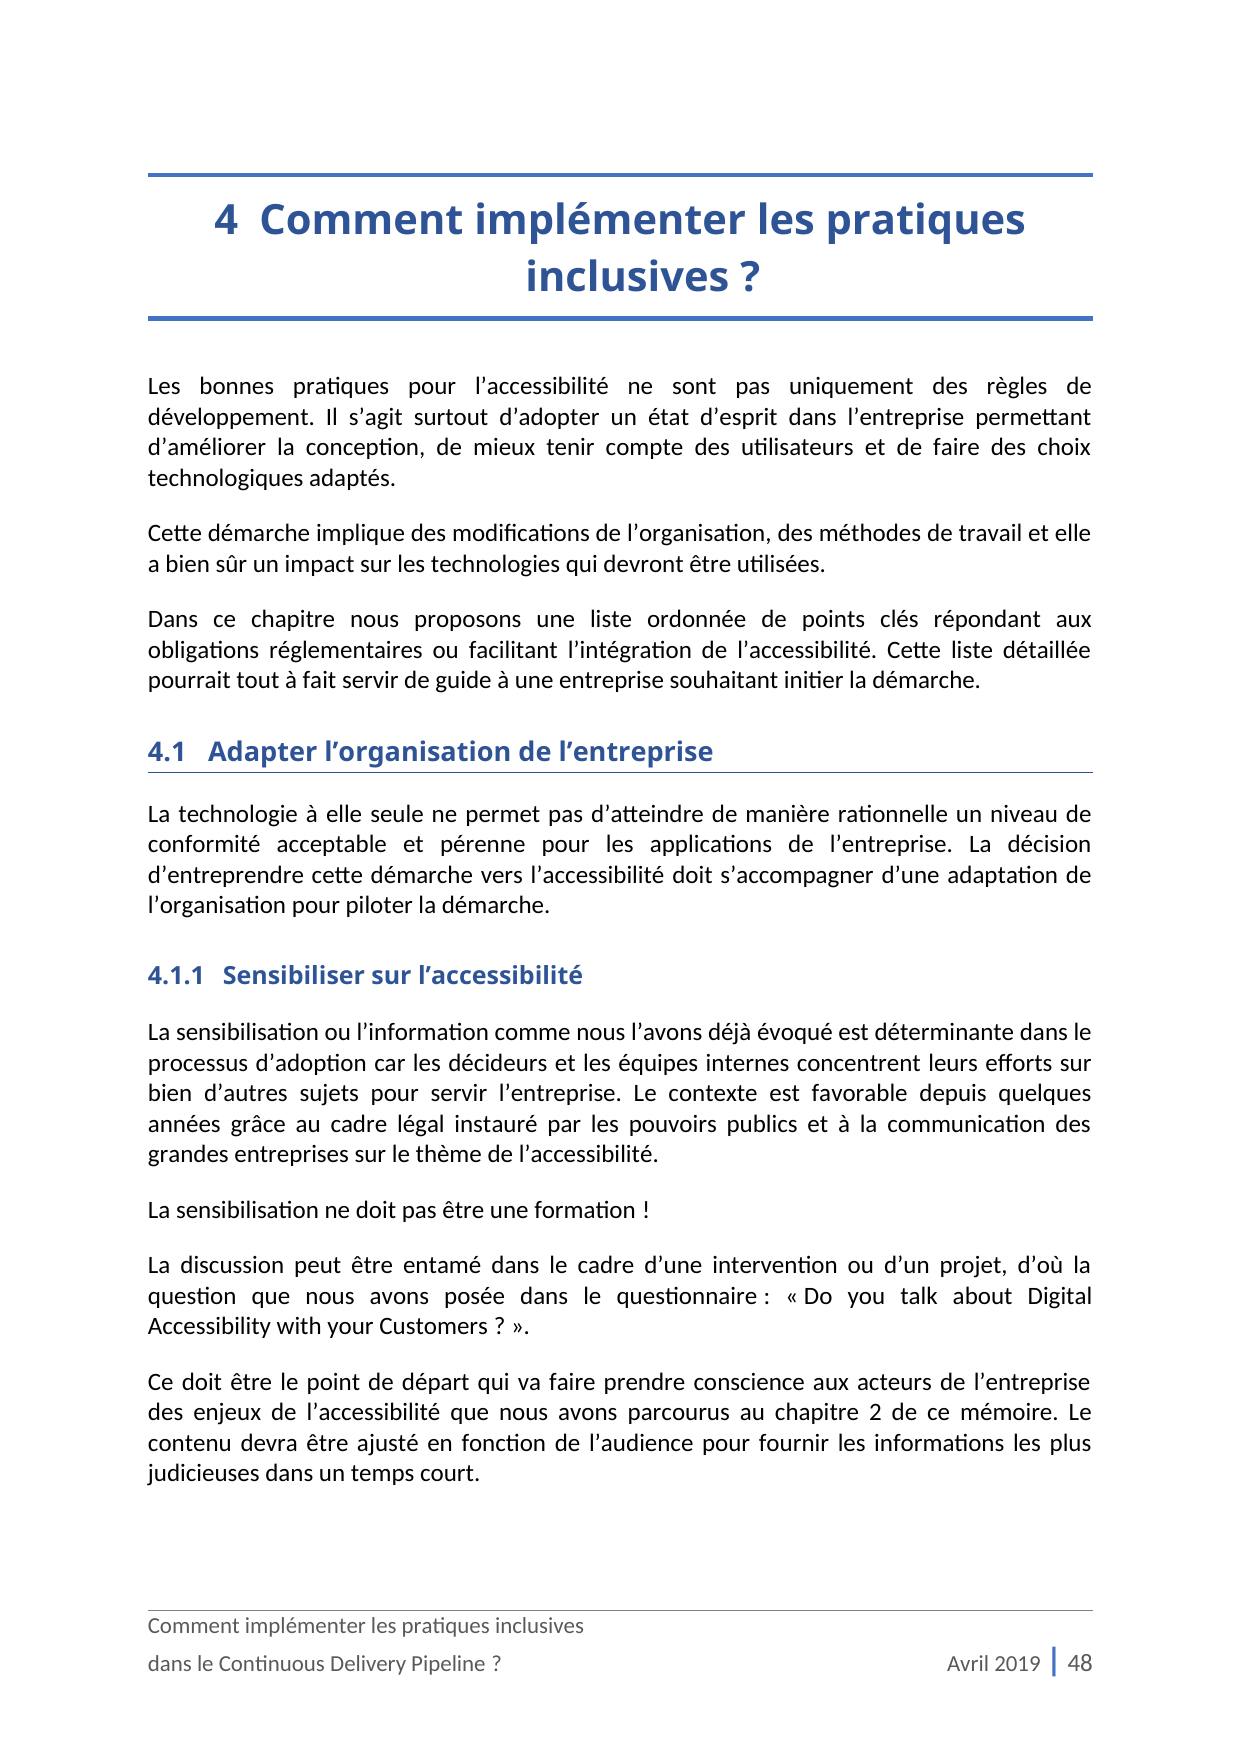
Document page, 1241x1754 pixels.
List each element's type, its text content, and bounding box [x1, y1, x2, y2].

subtitle Sensibiliser sur l’accessibilité [148, 957, 1093, 991]
text Ce doit être le point de départ qui va faire prendre conscience aux acteurs de l’entreprise des enjeux de l’accessibilité que nous avons parcourus au chapitre 2 de ce mémoire. Le contenu devra être ajusté en fonction de l’audience pour fournir les informations les plus judicieuses dans un temps court. [148, 1366, 1093, 1488]
text La discussion peut être entamé dans le cadre d’une intervention ou d’un projet, d’où la question que nous avons posée dans le questionnaire : « Do you talk about Digital Accessibility with your Customers ? ». [148, 1249, 1093, 1341]
text Dans ce chapitre nous proposons une liste ordonnée de points clés répondant aux obligations réglementaires ou facilitant l’intégration de l’accessibilité. Cette liste détaillée pourrait tout à fait servir de guide à une entreprise souhaitant initier la démarche. [148, 604, 1093, 695]
subtitle Adapter l’organisation de l’entreprise [148, 733, 1093, 772]
text La sensibilisation ne doit pas être une formation ! [148, 1194, 1093, 1224]
subtitle Comment implémenter les pratiques inclusives ? [148, 177, 1093, 316]
text La technologie à elle seule ne permet pas d’atteindre de manière rationnelle un niveau de conformité acceptable et pérenne pour les applications de l’entreprise. La décision d’entreprendre cette démarche vers l’accessibilité doit s’accompagner d’une adaptation de l’organisation pour piloter la démarche. [148, 798, 1093, 920]
text Les bonnes pratiques pour l’accessibilité ne sont pas uniquement des règles de développement. Il s’agit surtout d’adopter un état d’esprit dans l’entreprise permettant d’améliorer la conception, de mieux tenir compte des utilisateurs et de faire des choix technologiques adaptés. [148, 371, 1093, 493]
text La sensibilisation ou l’information comme nous l’avons déjà évoqué est déterminante dans le processus d’adoption car les décideurs et les équipes internes concentrent leurs efforts sur bien d’autres sujets pour servir l’entreprise. Le contexte est favorable depuis quelques années grâce au cadre légal instauré par les pouvoirs publics et à la communication des grandes entreprises sur le thème de l’accessibilité. [148, 1016, 1093, 1169]
text Cette démarche implique des modifications de l’organisation, des méthodes de travail et elle a bien sûr un impact sur les technologies qui devront être utilisées. [148, 518, 1093, 579]
